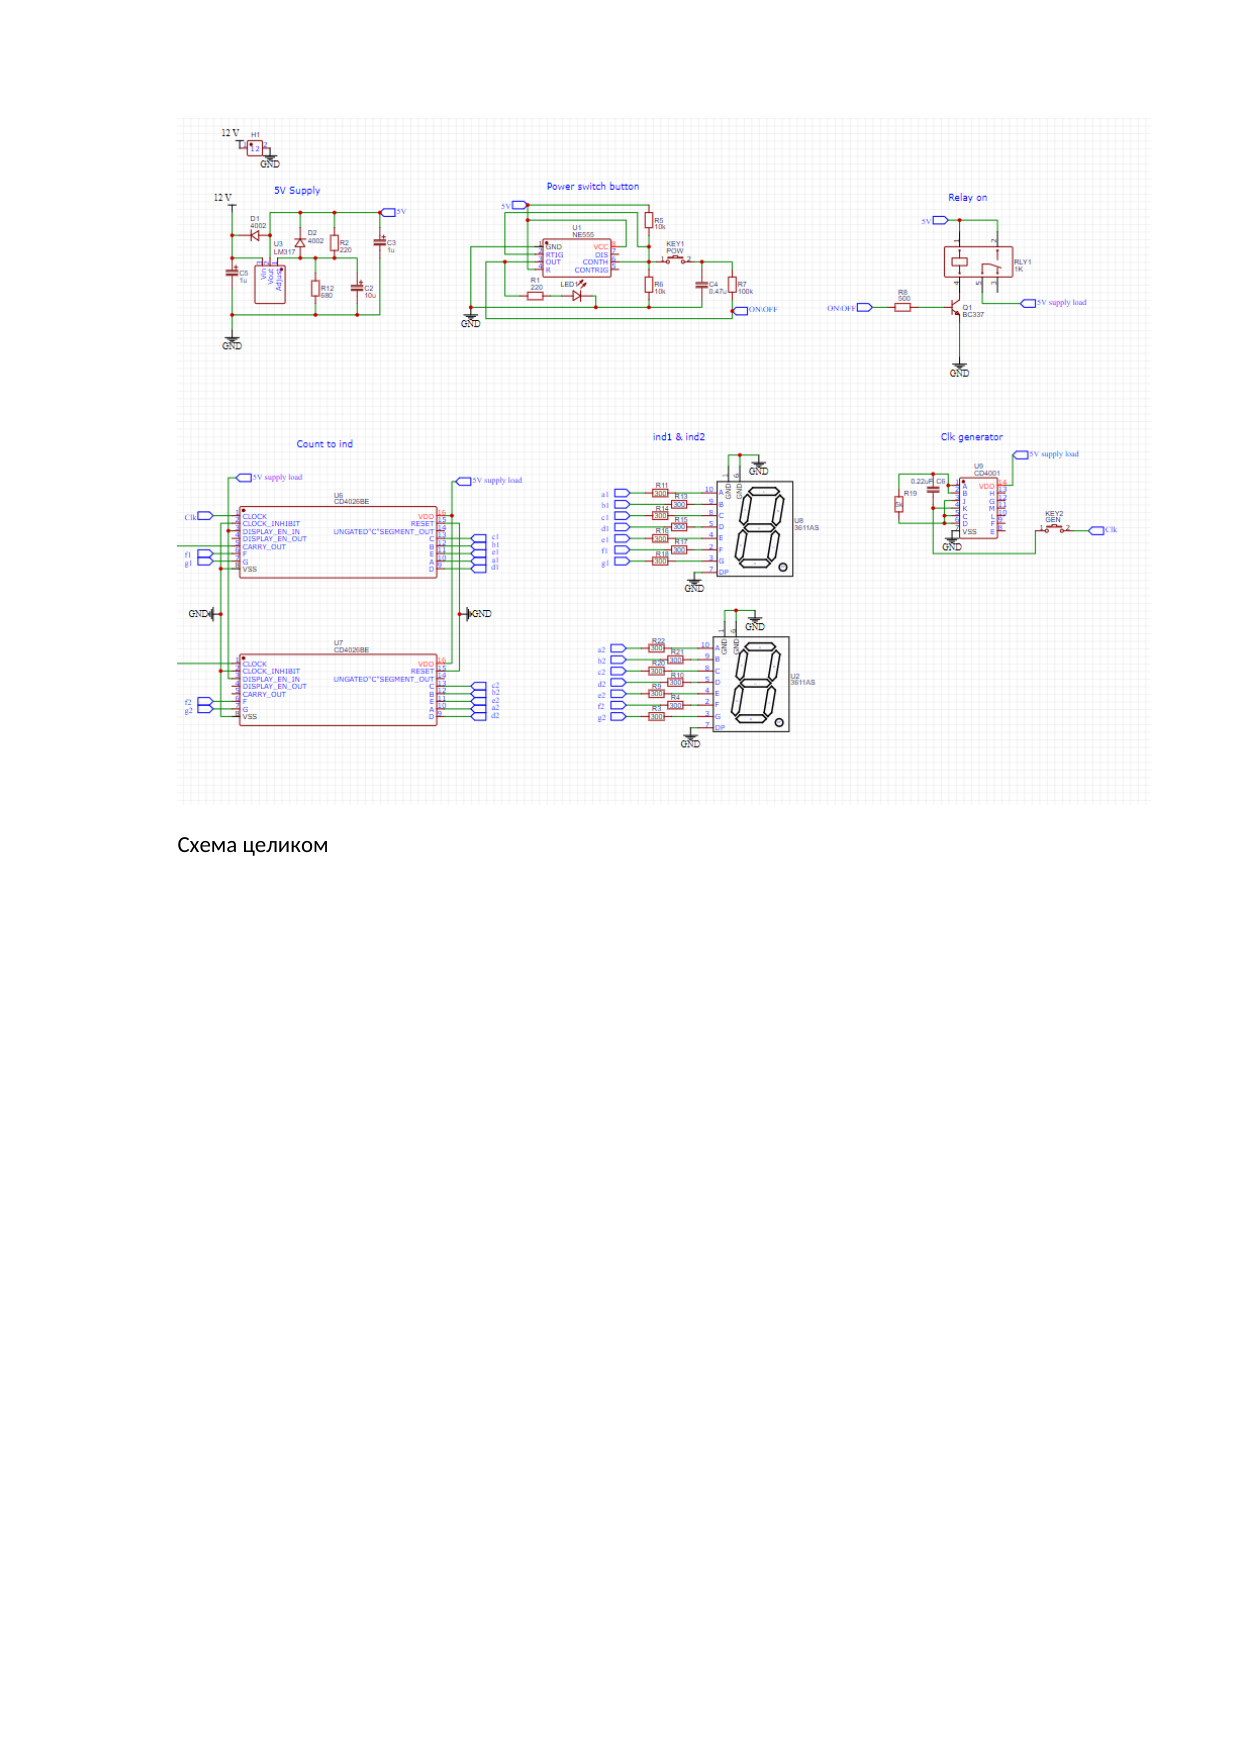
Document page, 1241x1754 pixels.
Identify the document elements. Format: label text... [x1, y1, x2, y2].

text Схема целиком [177, 830, 1152, 858]
picture [177, 118, 1151, 805]
